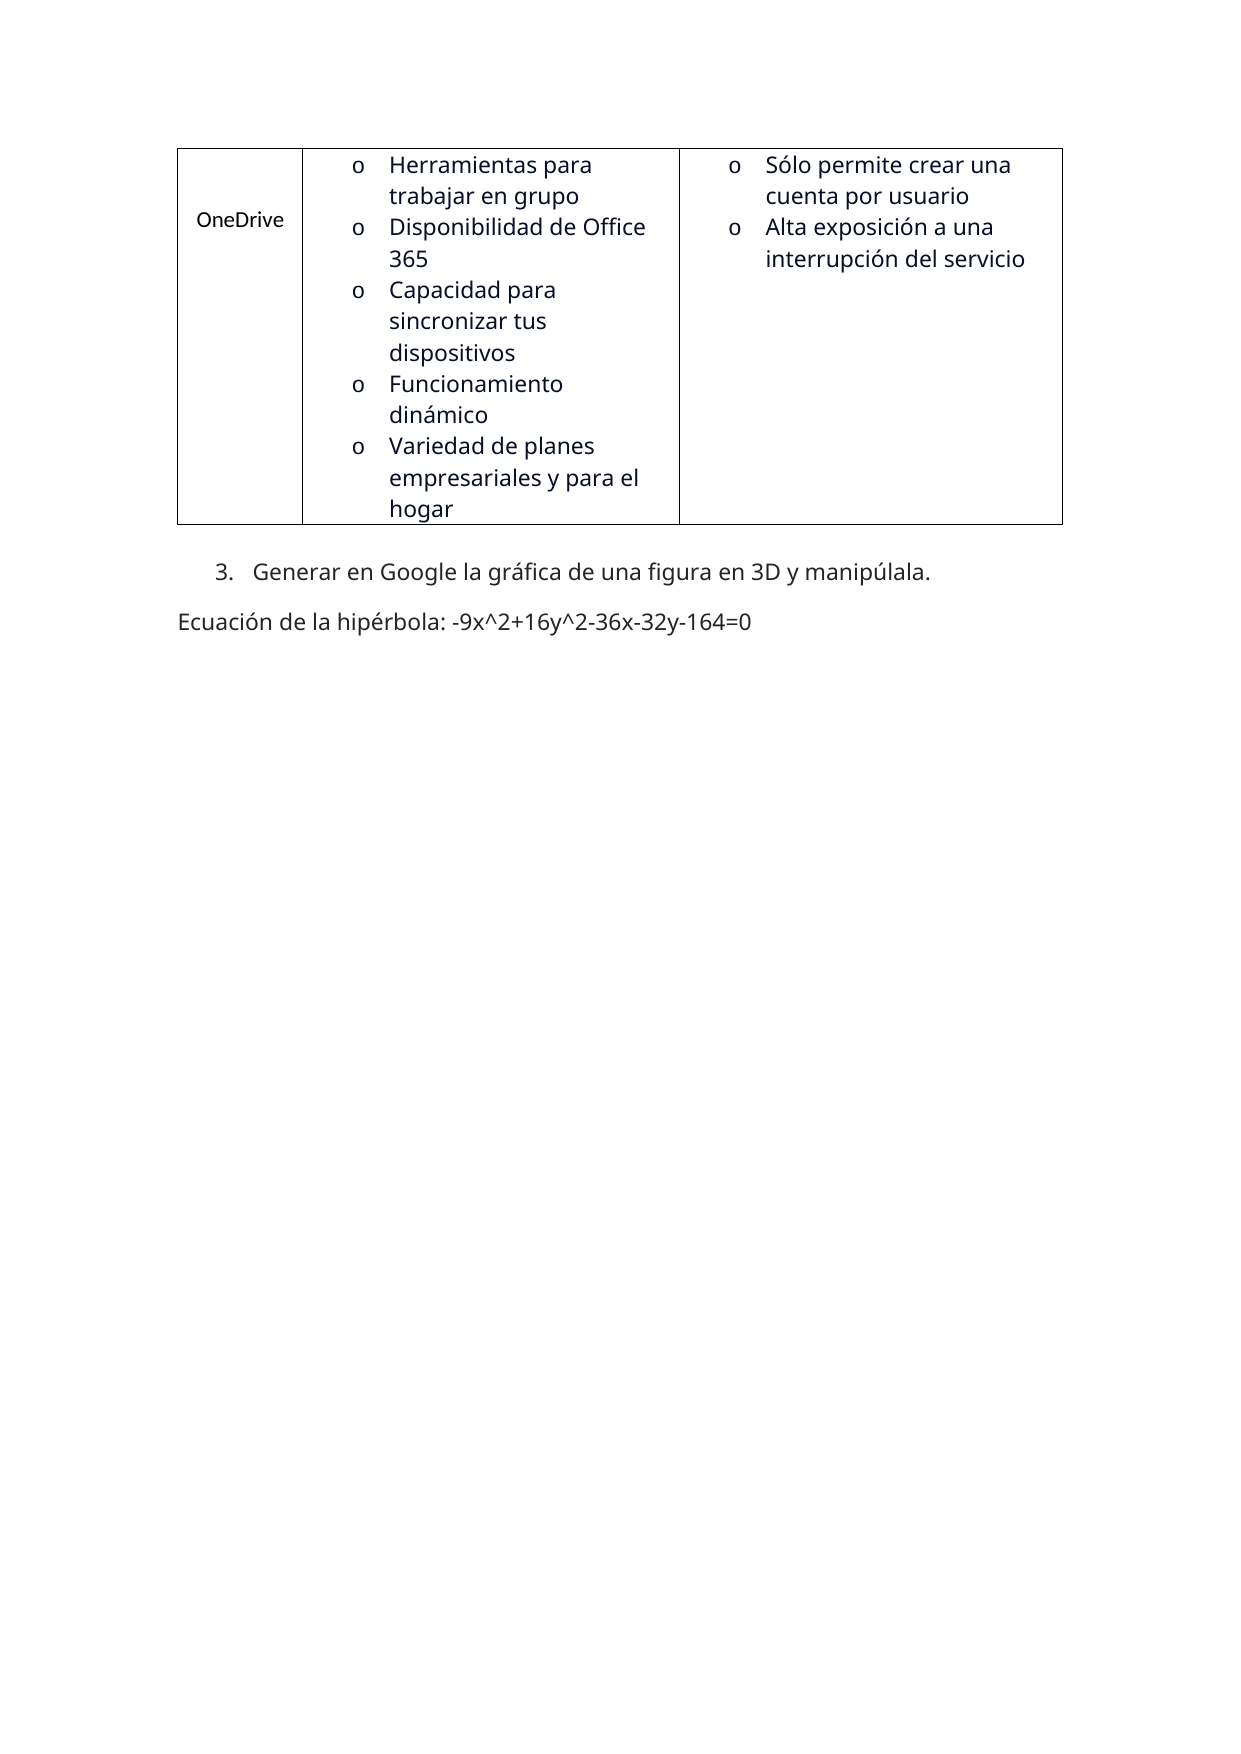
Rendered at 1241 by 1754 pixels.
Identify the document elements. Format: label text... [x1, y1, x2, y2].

list Generar en Google la gráfica de una figura en 3D y manipúlala. [215, 555, 1063, 587]
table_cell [303, 149, 679, 524]
text Ecuación de la hipérbola: -9x^2+16y^2-36x-32y-164=0 [177, 606, 1063, 637]
table_cell OneDrive [178, 149, 302, 524]
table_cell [680, 149, 1062, 524]
